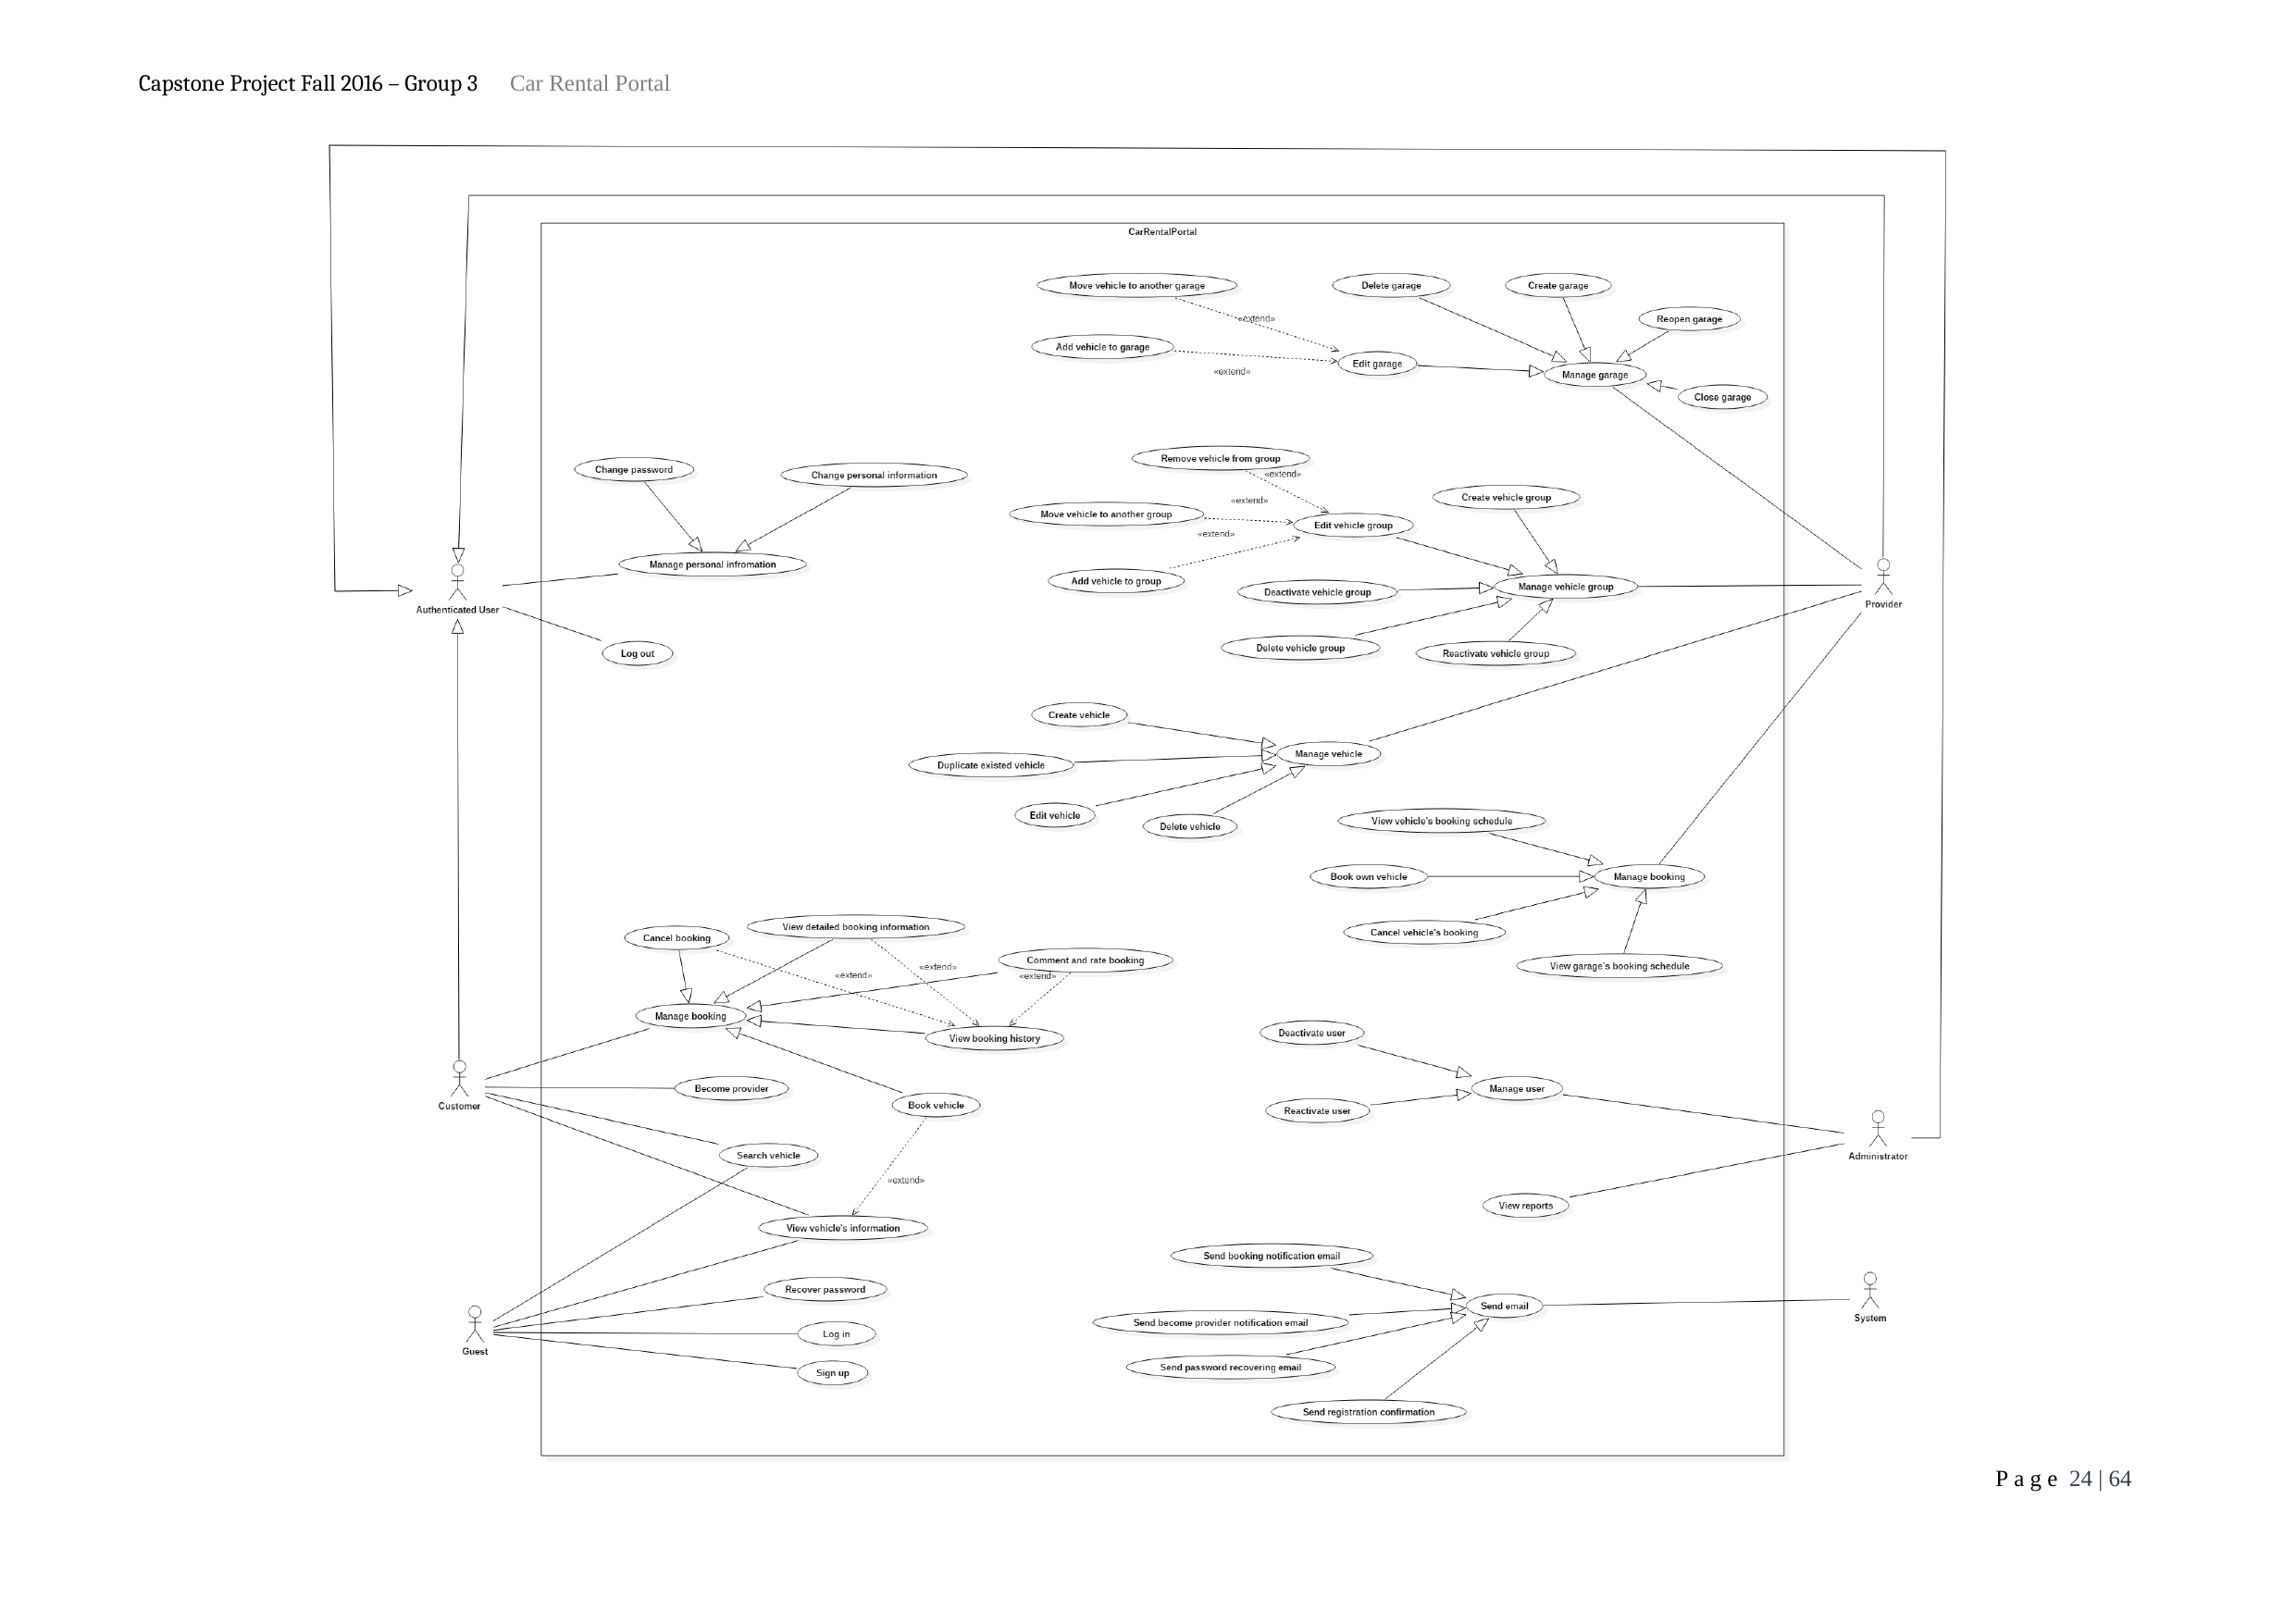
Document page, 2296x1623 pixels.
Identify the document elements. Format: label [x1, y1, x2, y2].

picture [322, 139, 1974, 1466]
